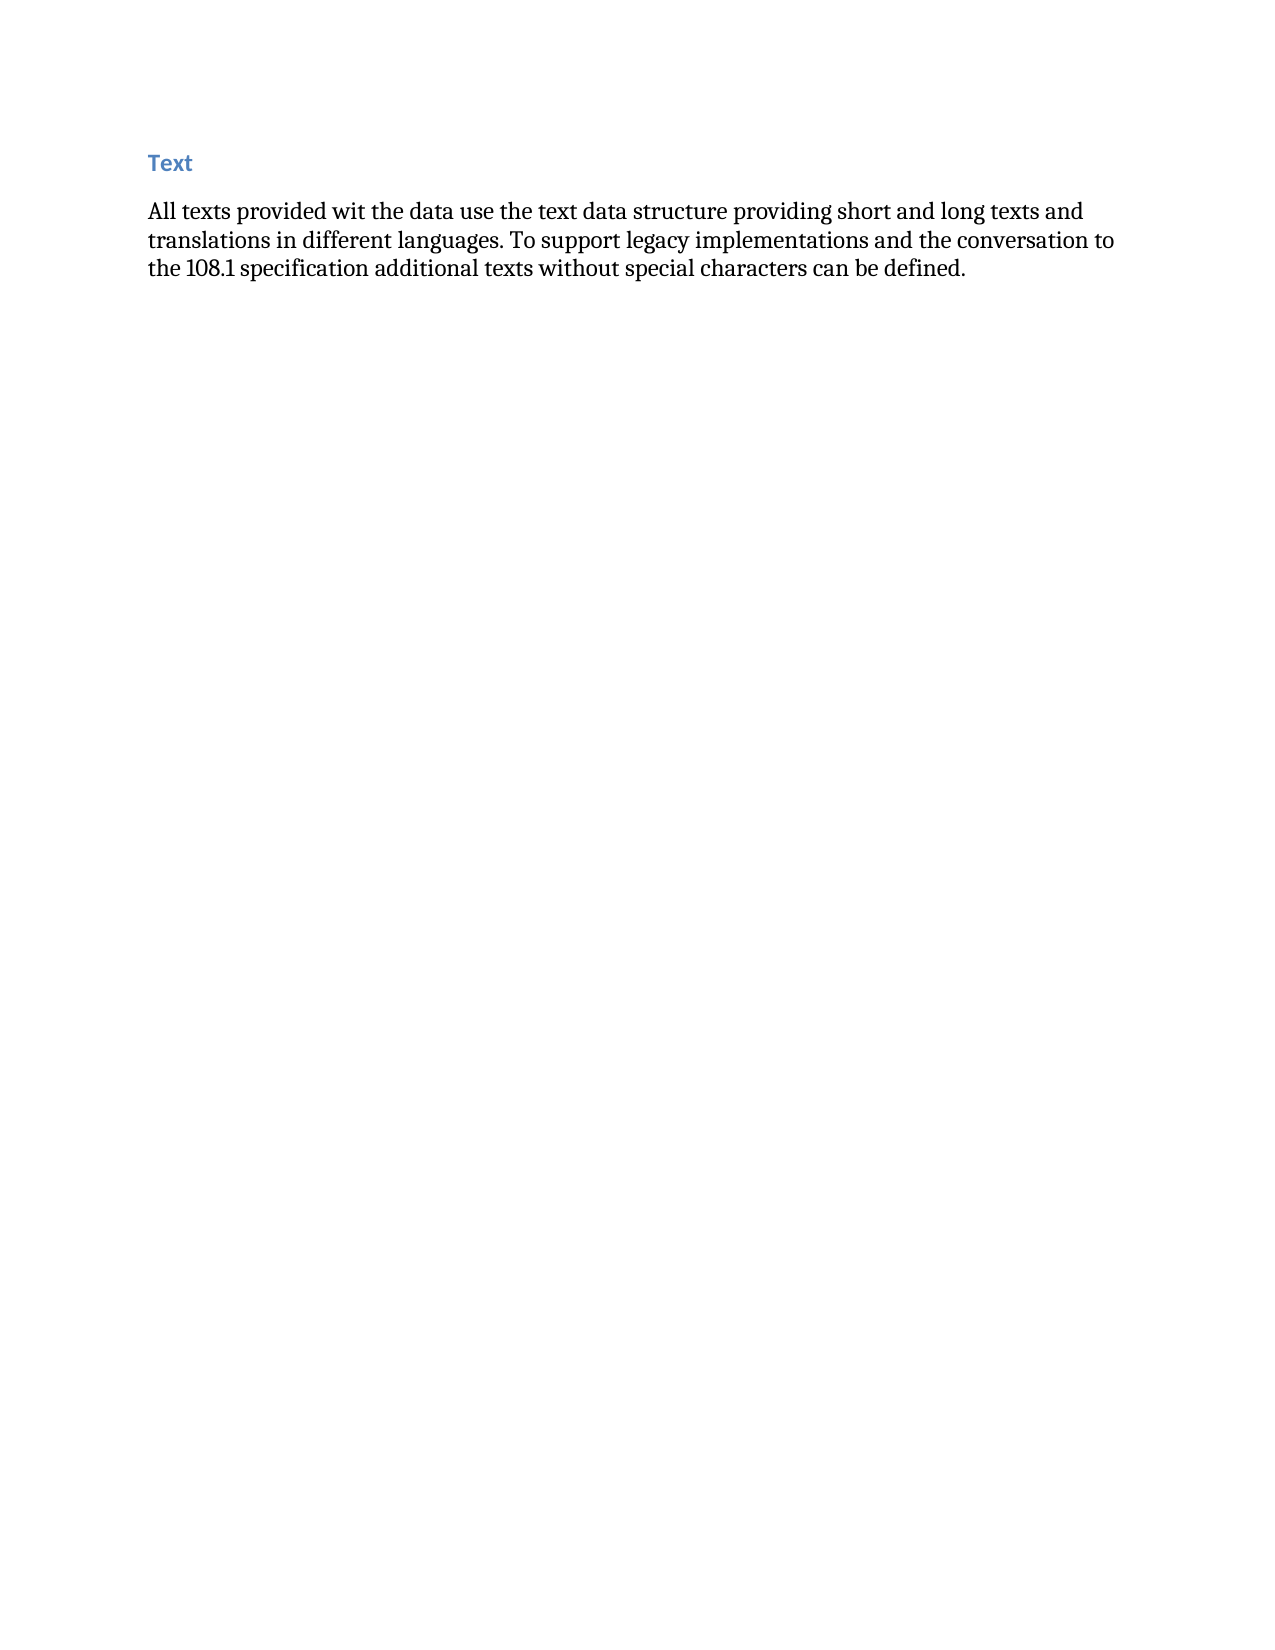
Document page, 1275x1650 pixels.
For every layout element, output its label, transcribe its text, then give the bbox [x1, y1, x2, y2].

text All texts provided wit the data use the text data structure providing short and long texts and translations in different languages. To support legacy implementations and the conversation to the 108.1 specification additional texts without special characters can be defined. [148, 197, 1127, 283]
subtitle Text [148, 148, 1127, 178]
